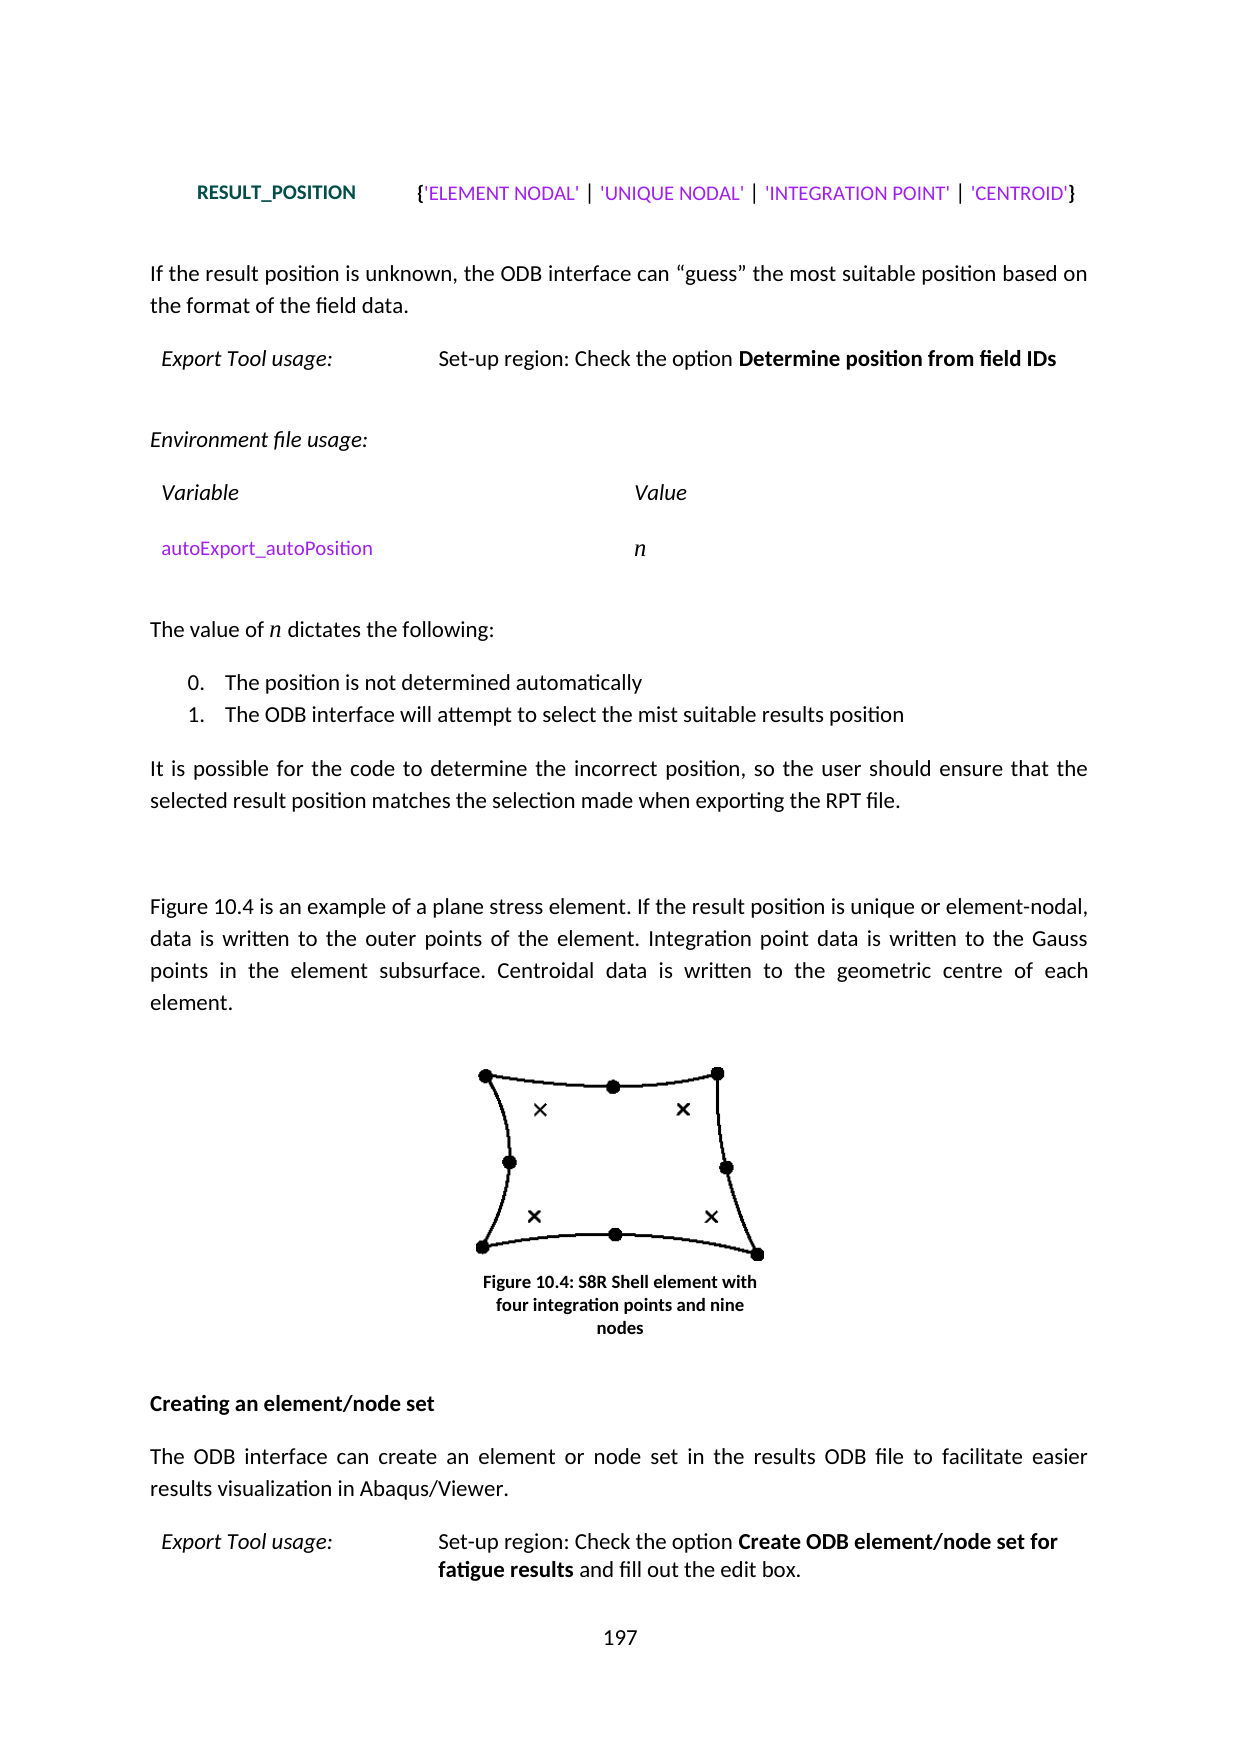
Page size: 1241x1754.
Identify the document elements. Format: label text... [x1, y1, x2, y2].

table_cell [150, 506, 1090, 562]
text The value of dictates the following: [150, 615, 1090, 643]
text If the result position is unknown, the ODB interface can “guess” the most suitable position based on the format of the field data. [150, 259, 1090, 319]
text It is possible for the code to determine the incorrect position, so the user should ensure that the selected result position matches the selection made when exporting the RPT file. [150, 754, 1090, 814]
text Creating an element/node set [150, 1041, 1090, 1417]
list The position is not determined automatically [187, 668, 1090, 696]
picture [476, 1067, 764, 1261]
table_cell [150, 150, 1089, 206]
text Figure 10.4 is an example of a plane stress element. If the result position is unique or element-nodal, data is written to the outer points of the element. Integration point data is written to the Gauss points in the element subsurface. Centroidal data is written to the geometric centre of each element. [150, 892, 1090, 1016]
list The ODB interface will attempt to select the mist suitable results position [187, 701, 1090, 729]
text Environment file usage: [150, 425, 1090, 453]
text The ODB interface can create an element or node set in the results ODB file to facilitate easier results visualization in Abaqus/Viewer. [150, 1442, 1090, 1502]
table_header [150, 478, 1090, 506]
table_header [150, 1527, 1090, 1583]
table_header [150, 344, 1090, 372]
